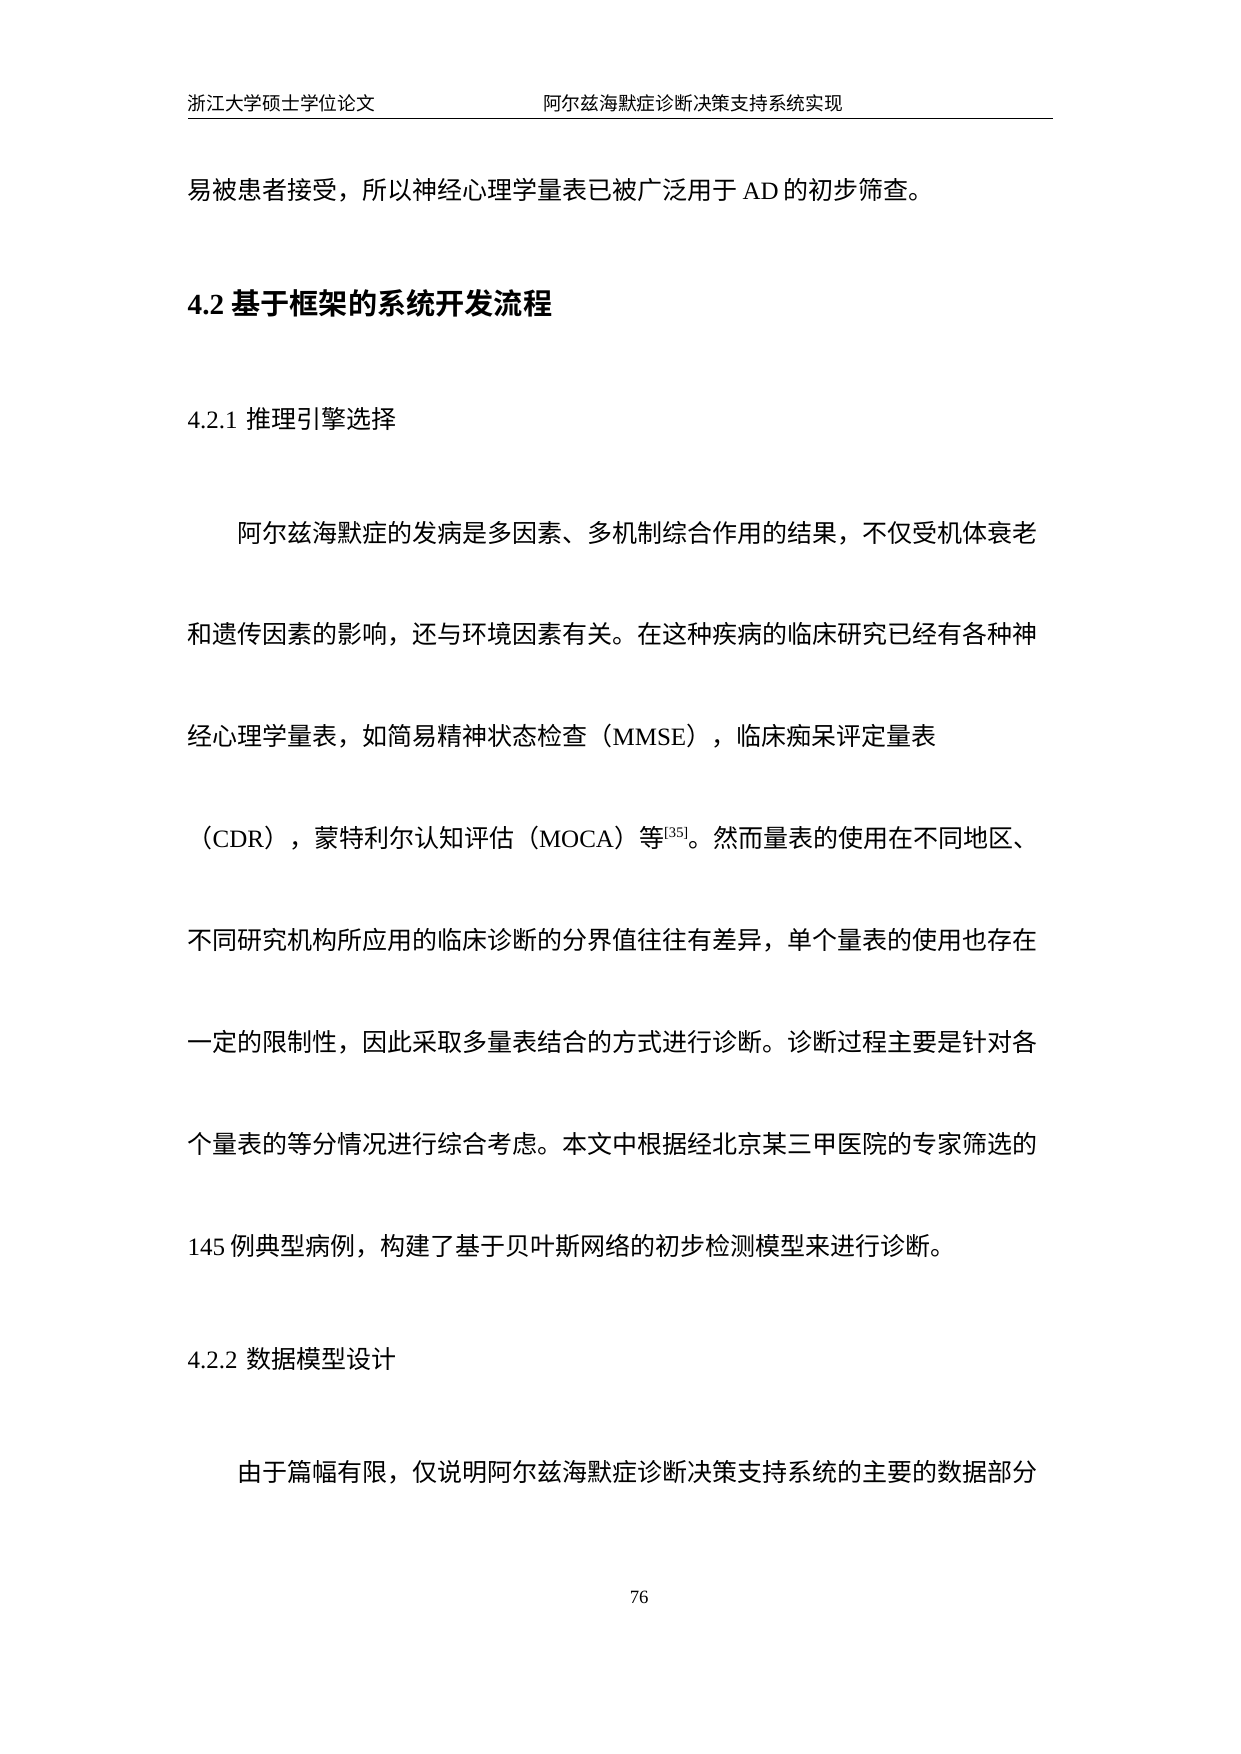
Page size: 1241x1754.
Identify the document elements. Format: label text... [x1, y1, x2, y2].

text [187, 155, 1053, 223]
text 阿尔兹海默症的发病是多因素、多机制综合作用的结果，不仅受机体衰老和遗传因素的影响，还与环境因素有关。在这种疾病的临床研究已经有各种神经心理学量表，如简易精神状态检查（MMSE），临床痴呆评定量表（CDR），蒙特利尔认知评估（MOCA）等[35]。然而量表的使用在不同地区、不同研究机构所应用的临床诊断的分界值往往有差异，单个量表的使用也存在一定的限制性，因此采取多量表结合的方式进行诊断。诊断过程主要是针对各个量表的等分情况进行综合考虑。本文中根据经北京某三甲医院的专家筛选的145例典型病例，构建了基于贝叶斯网络的初步检测模型来进行诊断。 [187, 497, 1053, 1278]
subtitle 数据模型设计 [187, 1323, 1053, 1391]
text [187, 1437, 1053, 1504]
subtitle 推理引擎选择 [187, 384, 1053, 452]
subtitle 基于框架的系统开发流程 [187, 268, 1053, 336]
